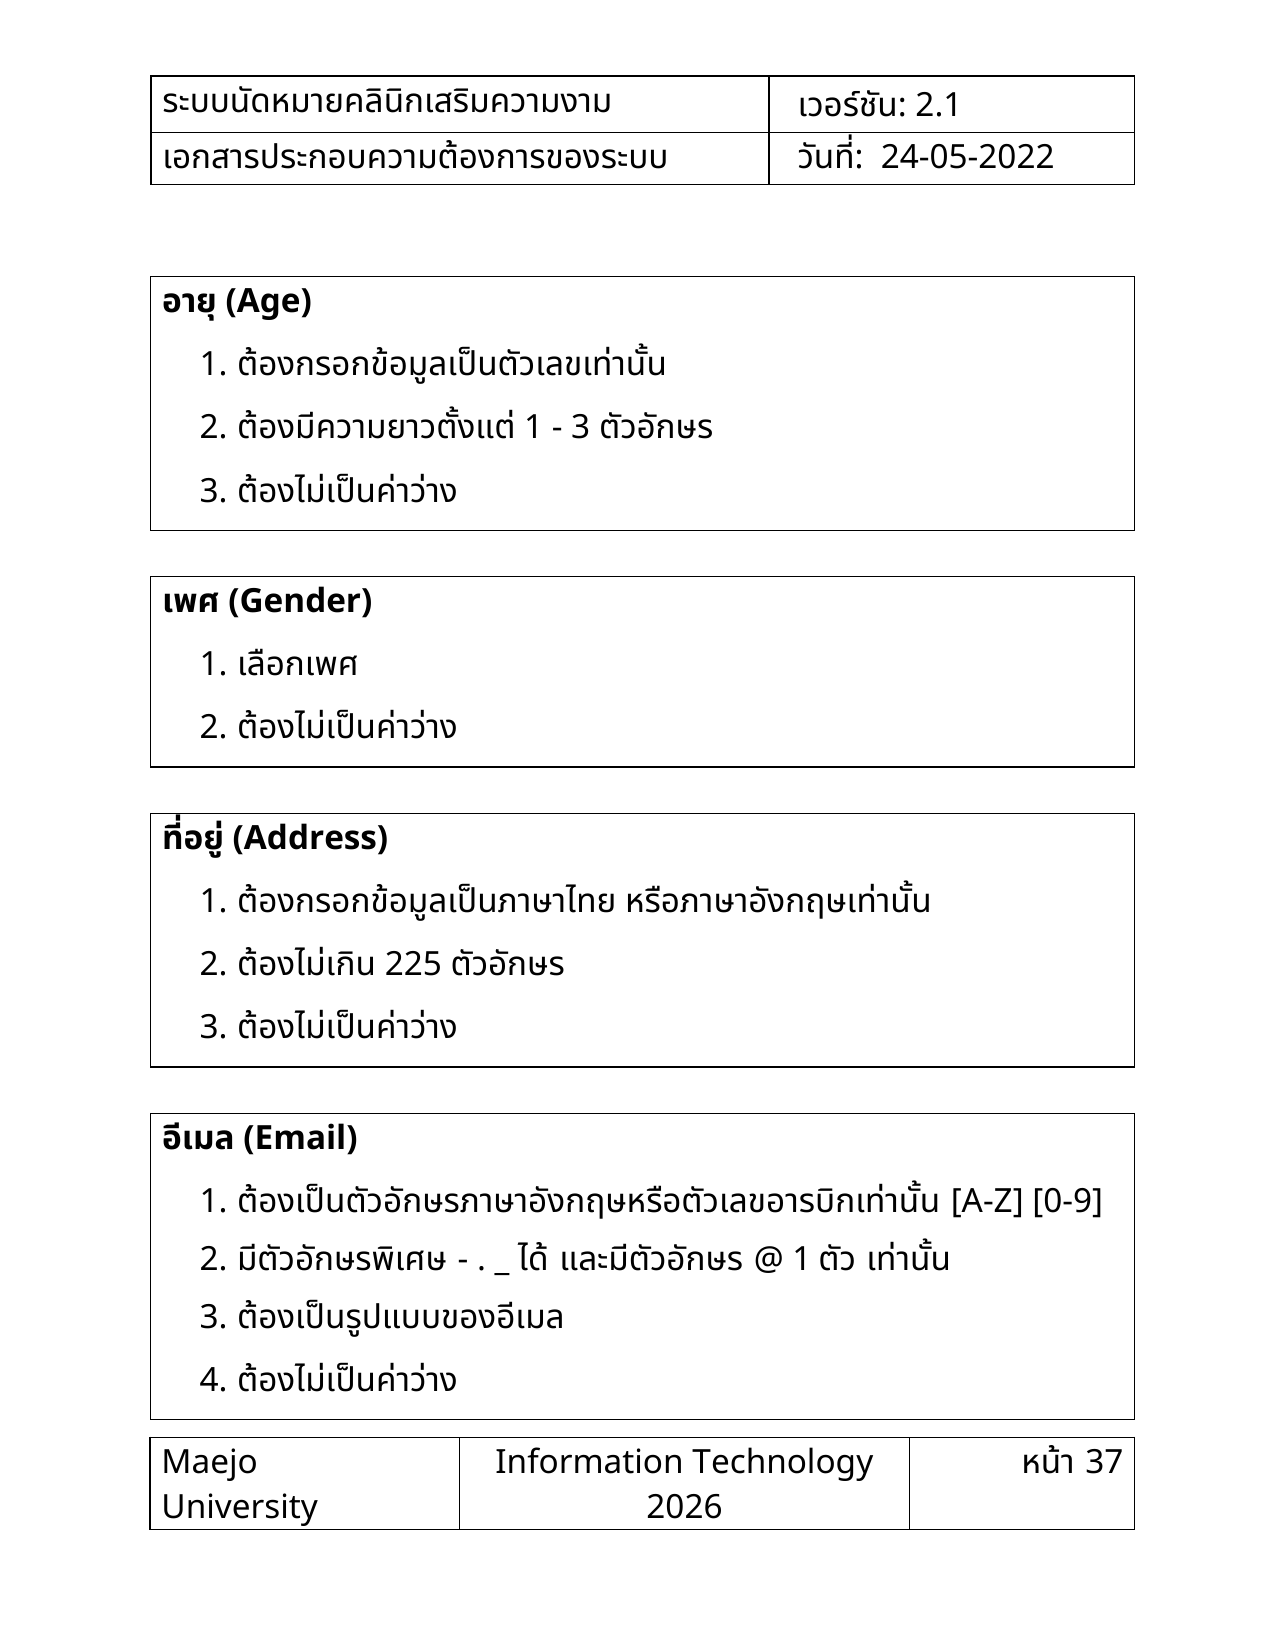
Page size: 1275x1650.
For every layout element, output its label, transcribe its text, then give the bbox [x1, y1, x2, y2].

table_header ที่อยู่ (Address) ต้องกรอกข้อมูลเป็นภาษาไทย หรือภาษาอังกฤษเท่านั้น ต้องไม่เกิน 225 ตัวอักษร ต้องไม่เป็นค่าว่าง [151, 814, 1134, 1066]
table_header อายุ (Age) ต้องกรอกข้อมูลเป็นตัวเลขเท่านั้น ต้องมีความยาวตั้งแต่ 1 - 3 ตัวอักษร ต้องไม่เป็นค่าว่าง [151, 277, 1134, 529]
table_header อีเมล (Email) ต้องเป็นตัวอักษรภาษาอังกฤษหรือตัวเลขอารบิกเท่านั้น [A-Z] [0-9] มีตัวอักษรพิเศษ - . _ ได้ และมีตัวอักษร @ 1ตัว เท่านั้น ต้องเป็นรูปแบบของอีเมล ต้องไม่เป็นค่าว่าง [151, 1114, 1134, 1419]
table_header เพศ (Gender) เลือกเพศ ต้องไม่เป็นค่าว่าง [151, 577, 1134, 766]
